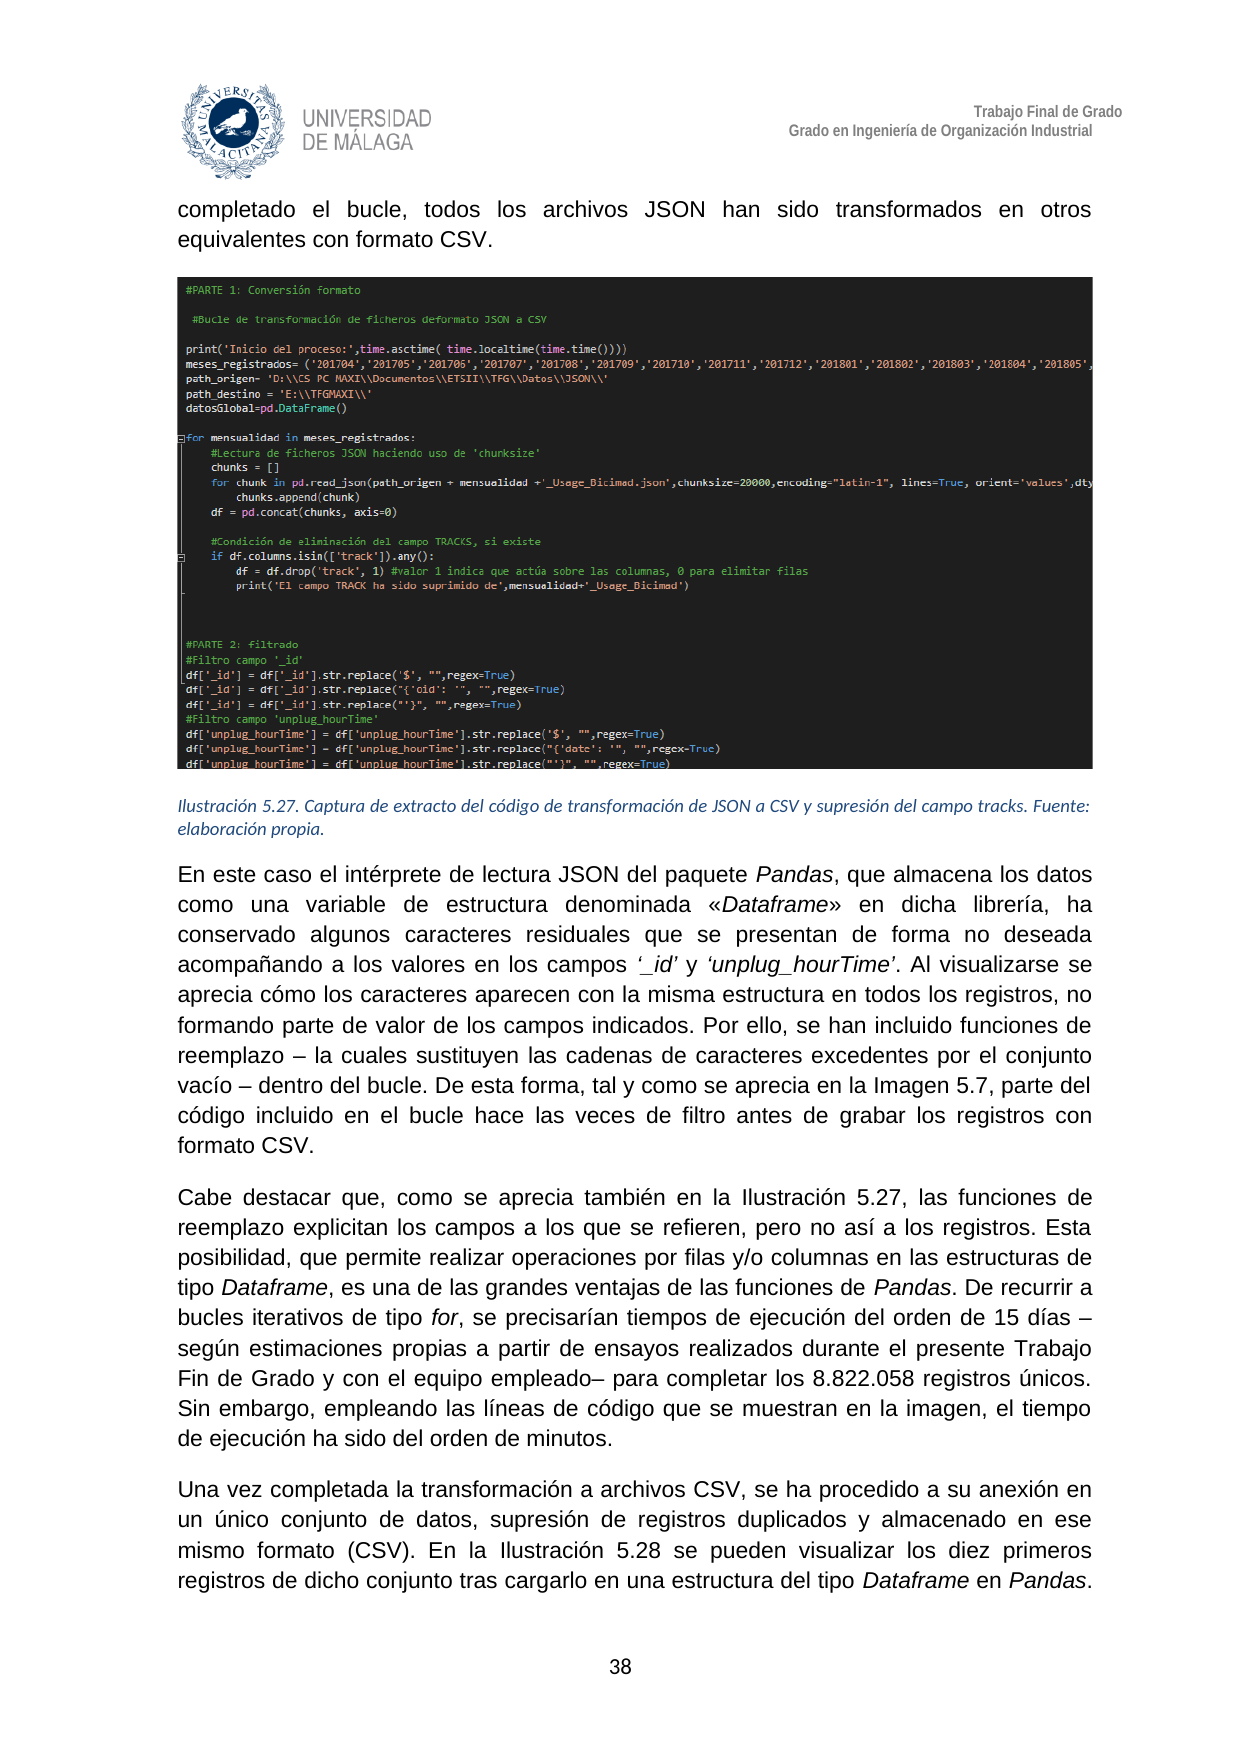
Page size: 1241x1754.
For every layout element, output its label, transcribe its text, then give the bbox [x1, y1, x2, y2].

text En este caso el intérprete de lectura JSON del paquete Pandas, que almacena los datos como una variable de estructura denominada «Dataframe» en dicha librería, ha conservado algunos caracteres residuales que se presentan de forma no deseada acompañando a los valores en los campos ‘_id’ y ‘unplug_hourTime’. Al visualizarse se aprecia cómo los caracteres aparecen con la misma estructura en todos los registros, no formando parte de valor de los campos indicados. Por ello, se han incluido funciones de reemplazo – la cuales sustituyen las cadenas de caracteres excedentes por el conjunto vacío – dentro del bucle. De esta forma, tal y como se aprecia en la Imagen 5.7, parte del código incluido en el bucle hace las veces de filtro antes de grabar los registros con formato CSV. [177, 861, 1093, 1159]
picture [177, 277, 1093, 769]
picture [176, 73, 444, 185]
